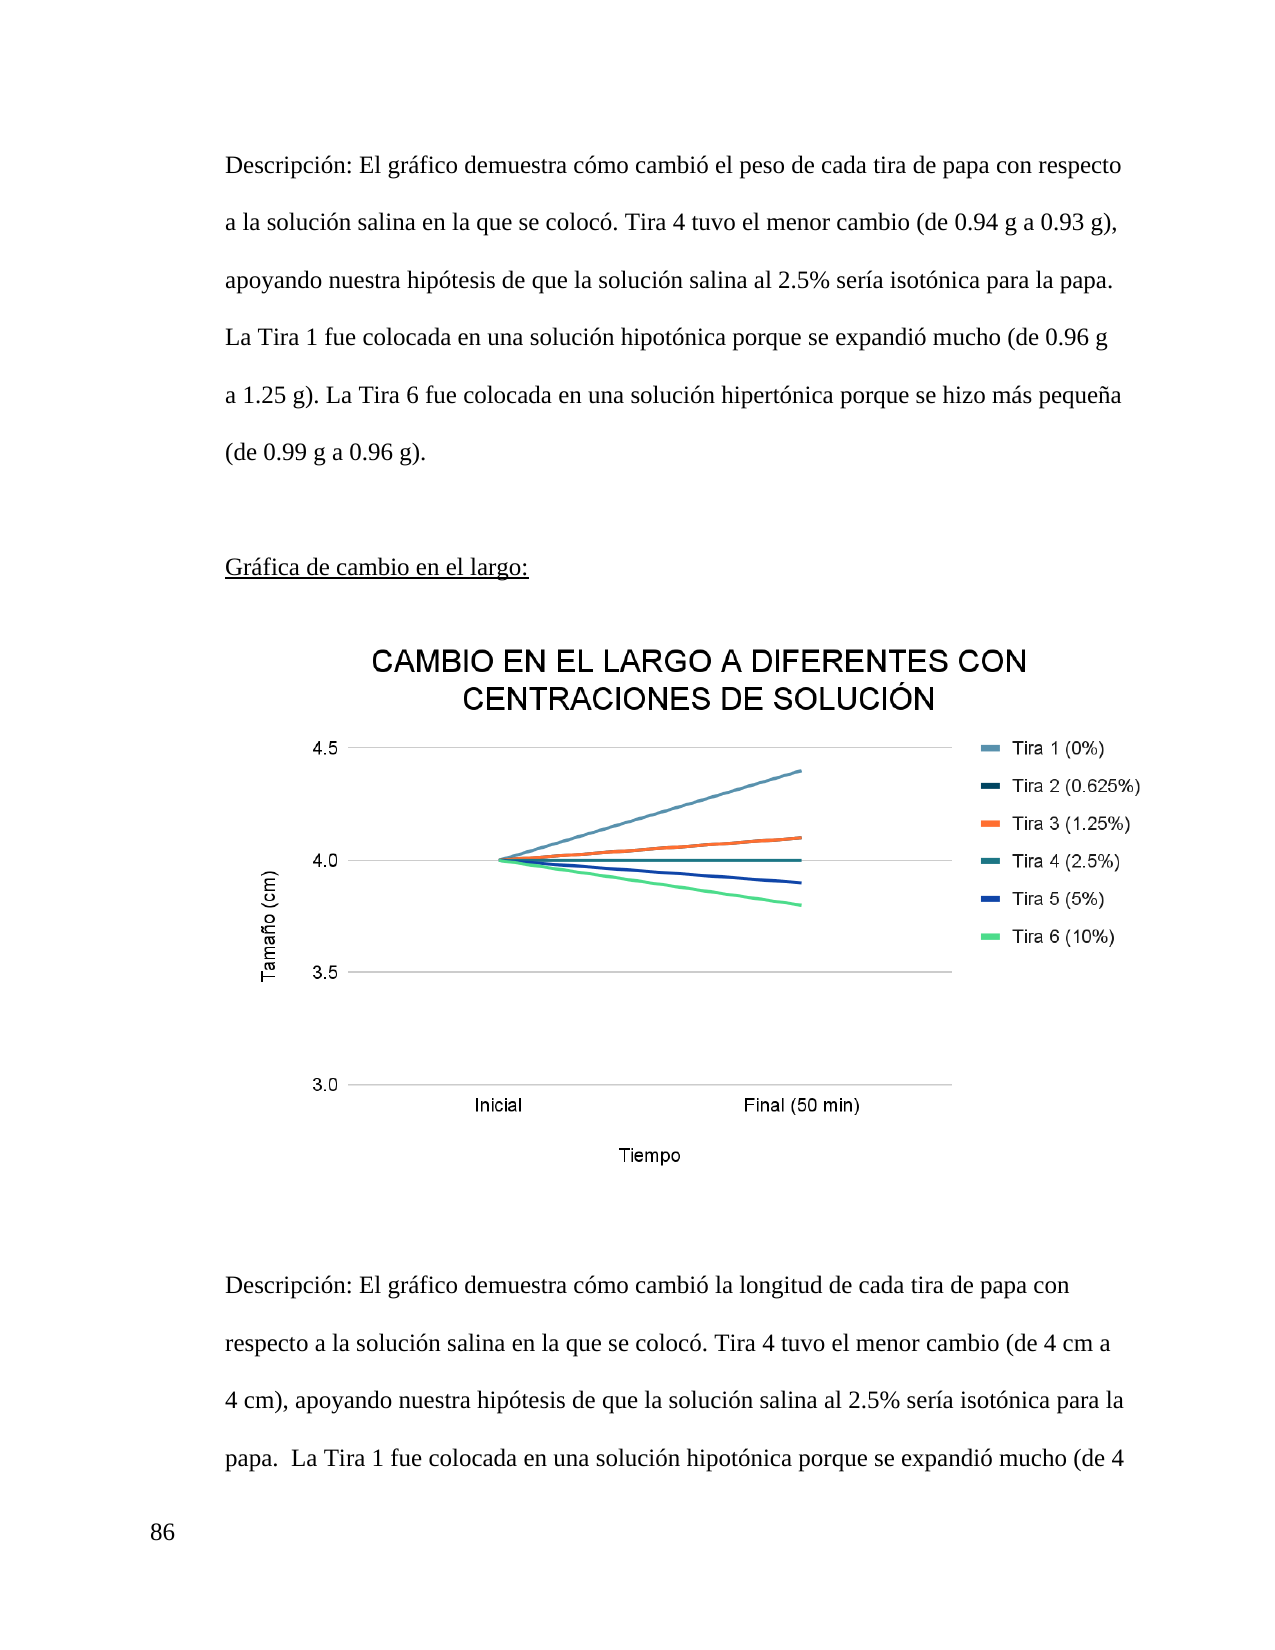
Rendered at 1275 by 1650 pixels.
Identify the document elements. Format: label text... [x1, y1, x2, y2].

text Gráfica de cambio en el largo: [225, 552, 1125, 581]
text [225, 610, 1125, 1472]
text Descripción: El gráfico demuestra cómo cambió el peso de cada tira de papa con respecto a la solución salina en la que se colocó. Tira 4 tuvo el menor cambio (de 0.94 g a 0.93 g), apoyando nuestra hipótesis de que la solución salina al 2.5% sería isotónica para la papa. La Tira 1 fue colocada en una solución hipotónica porque se expandió mucho (de 0.96 g a 1.25 g). La Tira 6 fue colocada en una solución hipertónica porque se hizo más pequeña (de 0.99 g a 0.96 g). [225, 150, 1125, 466]
picture [228, 613, 1169, 1195]
